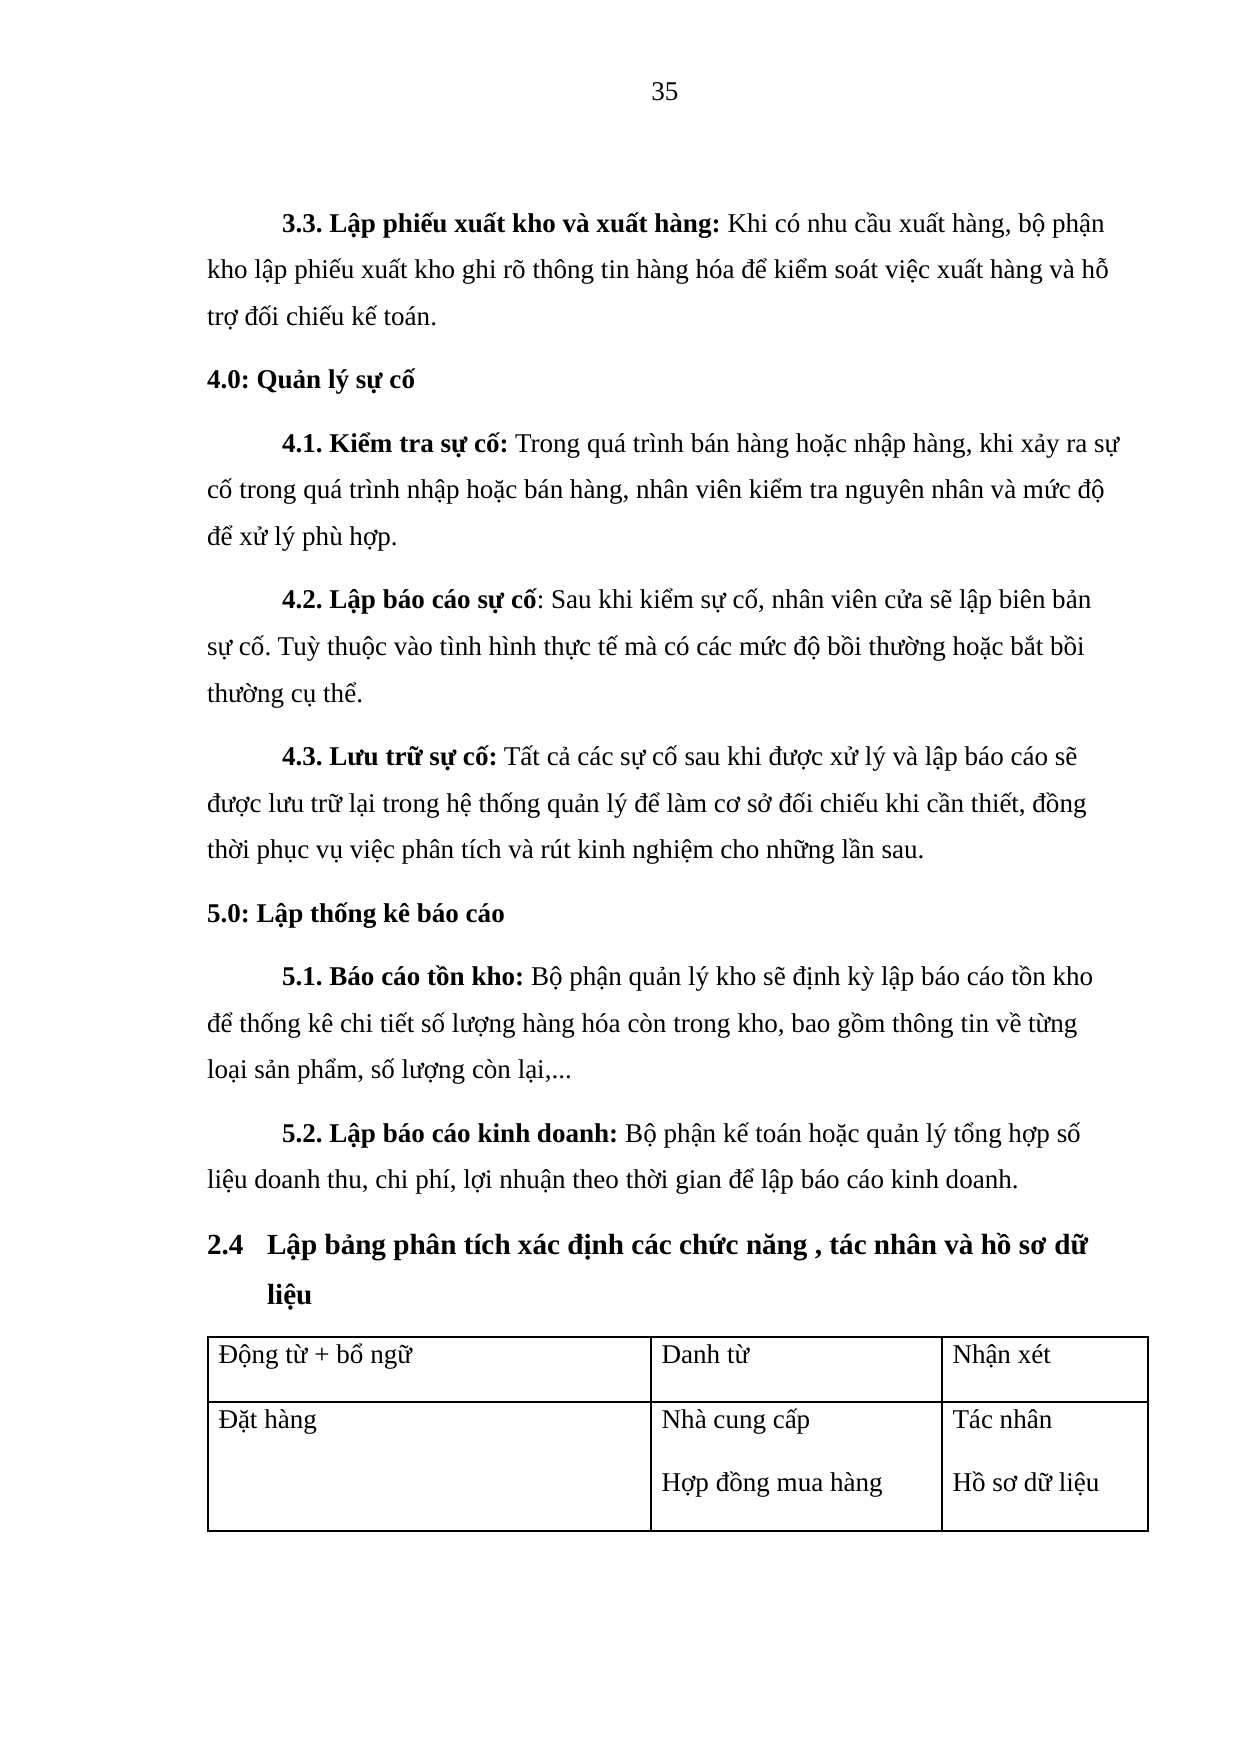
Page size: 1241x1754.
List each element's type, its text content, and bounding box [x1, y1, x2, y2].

table_header Nhận xét [943, 1338, 1147, 1401]
text 5.1. Báo cáo tồn kho: Bộ phận quản lý kho sẽ định kỳ lập báo cáo tồn kho để thống kê chi tiết số lượng hàng hóa còn trong kho, bao gồm thông tin về từng loại sản phẩm, số lượng còn lại,... [207, 960, 1122, 1084]
text 4.0: Quản lý sự cố [207, 363, 1122, 394]
table_header Động từ + bổ ngữ [209, 1338, 650, 1401]
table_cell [943, 1403, 1147, 1530]
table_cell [652, 1403, 941, 1530]
subtitle Lập bảng phân tích xác định các chức năng , tác nhân và hồ sơ dữ liệu [207, 1227, 1122, 1311]
text 4.1. Kiểm tra sự cố: Trong quá trình bán hàng hoặc nhập hàng, khi xảy ra sự cố trong quá trình nhập hoặc bán hàng, nhân viên kiểm tra nguyên nhân và mức độ để xử lý phù hợp. [207, 427, 1122, 551]
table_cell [209, 1403, 650, 1530]
text 4.2. Lập báo cáo sự cố: Sau khi kiểm sự cố, nhân viên cửa sẽ lập biên bản sự cố. Tuỳ thuộc vào tình hình thực tế mà có các mức độ bồi thường hoặc bắt bồi thường cụ thể. [207, 583, 1122, 708]
text 3.3. Lập phiếu xuất kho và xuất hàng: Khi có nhu cầu xuất hàng, bộ phận kho lập phiếu xuất kho ghi rõ thông tin hàng hóa để kiểm soát việc xuất hàng và hỗ trợ đối chiếu kế toán. [207, 207, 1122, 331]
text 5.0: Lập thống kê báo cáo [207, 897, 1122, 928]
table_header Danh từ [652, 1338, 941, 1401]
text 5.2. Lập báo cáo kinh doanh: Bộ phận kế toán hoặc quản lý tổng hợp số liệu doanh thu, chi phí, lợi nhuận theo thời gian để lập báo cáo kinh doanh. [207, 1117, 1122, 1194]
text 4.3. Lưu trữ sự cố: Tất cả các sự cố sau khi được xử lý và lập báo cáo sẽ được lưu trữ lại trong hệ thống quản lý để làm cơ sở đối chiếu khi cần thiết, đồng thời phục vụ việc phân tích và rút kinh nghiệm cho những lần sau. [207, 740, 1122, 864]
